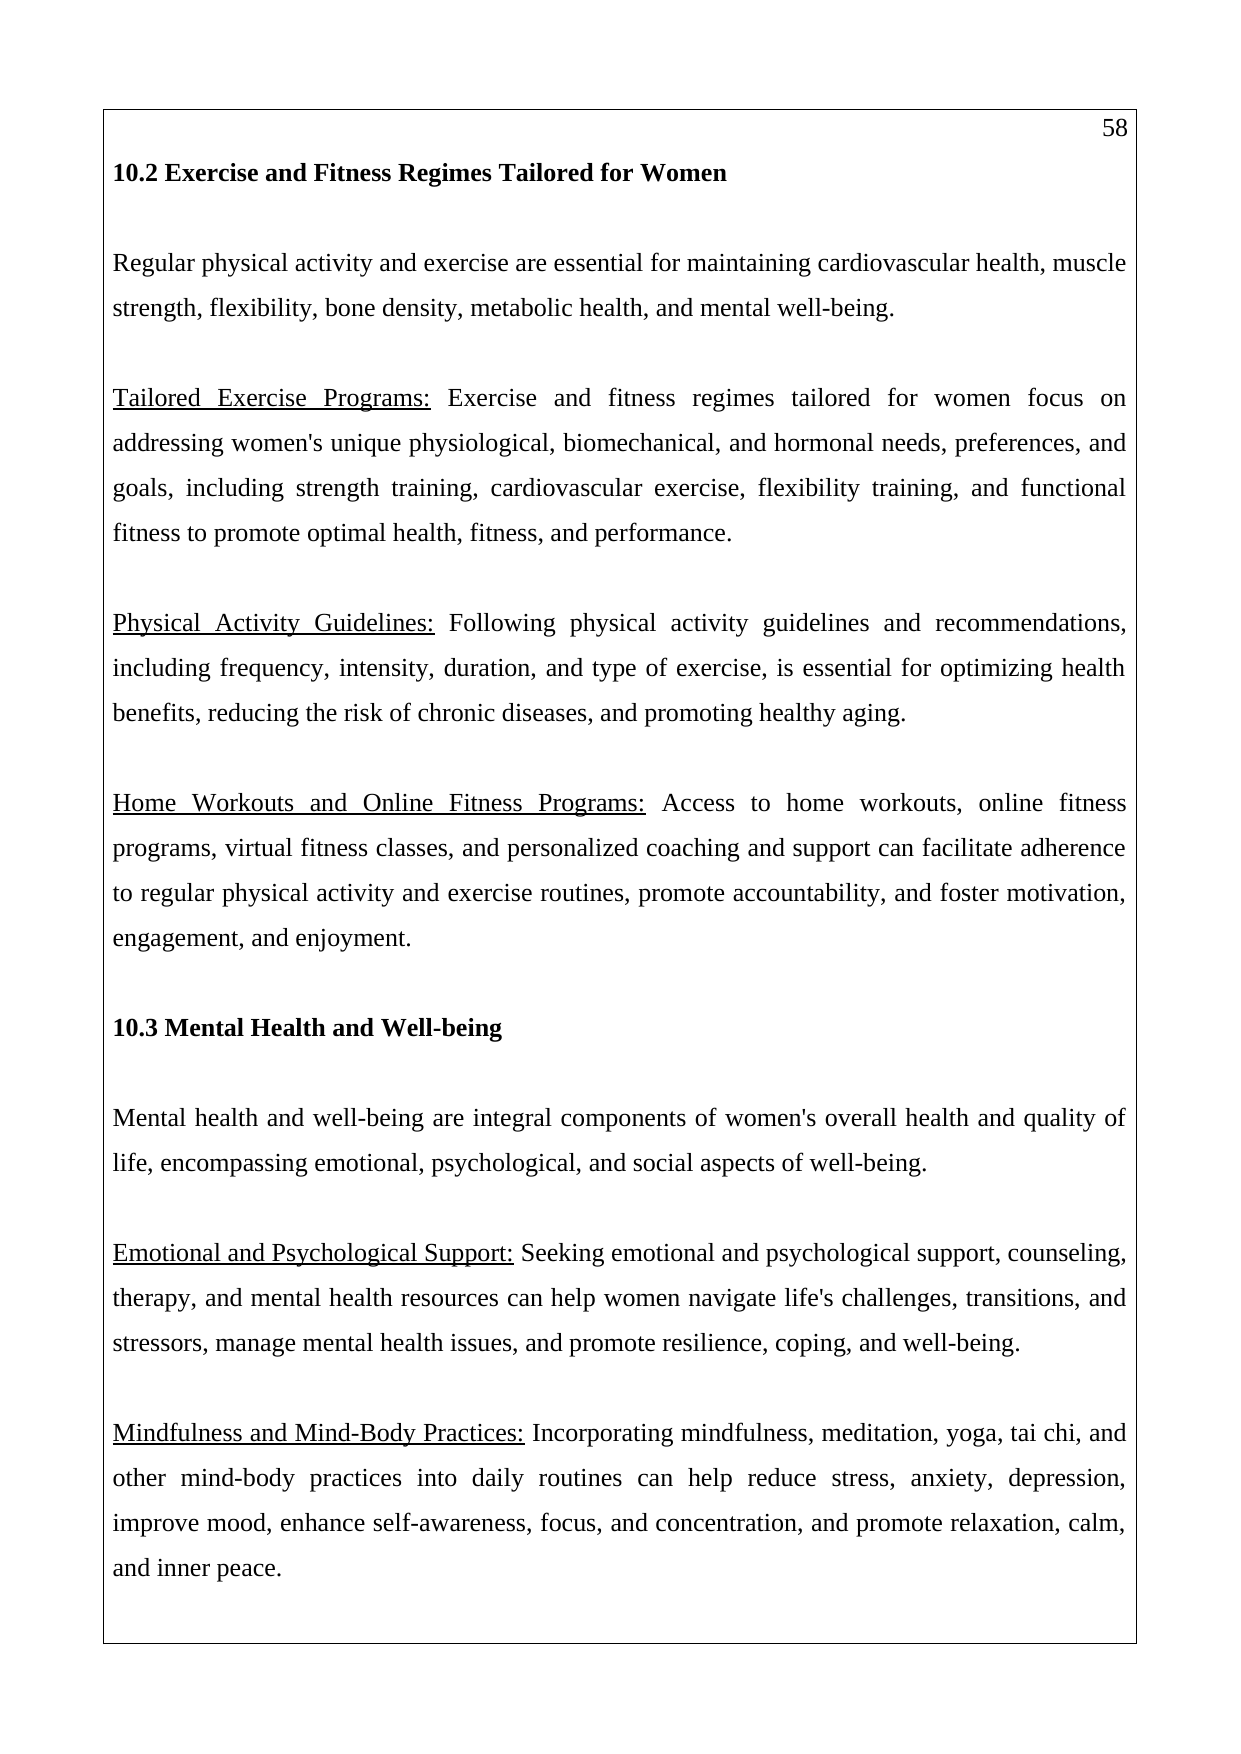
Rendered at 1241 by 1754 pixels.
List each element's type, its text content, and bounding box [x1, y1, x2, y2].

text Physical Activity Guidelines: Following physical activity guidelines and recommendations, including frequency, intensity, duration, and type of exercise, is essential for optimizing health benefits, reducing the risk of chronic diseases, and promoting healthy aging. [112, 607, 1128, 727]
text Home Workouts and Online Fitness Programs: Access to home workouts, online fitness programs, virtual fitness classes, and personalized coaching and support can facilitate adherence to regular physical activity and exercise routines, promote accountability, and foster motivation, engagement, and enjoyment. [112, 787, 1128, 952]
text 10.2 Exercise and Fitness Regimes Tailored for Women [112, 157, 1128, 187]
text Tailored Exercise Programs: Exercise and fitness regimes tailored for women focus on addressing women's unique physiological, biomechanical, and hormonal needs, preferences, and goals, including strength training, cardiovascular exercise, flexibility training, and functional fitness to promote optimal health, fitness, and performance. [112, 382, 1128, 547]
text 10.3 Mental Health and Well-being [112, 1012, 1128, 1042]
text 58 [112, 112, 1128, 142]
text Regular physical activity and exercise are essential for maintaining cardiovascular health, muscle strength, flexibility, bone density, metabolic health, and mental well-being. [112, 247, 1128, 322]
text Mindfulness and Mind-Body Practices: Incorporating mindfulness, meditation, yoga, tai chi, and other mind-body practices into daily routines can help reduce stress, anxiety, depression, improve mood, enhance self-awareness, focus, and concentration, and promote relaxation, calm, and inner peace. [112, 1417, 1128, 1582]
text Emotional and Psychological Support: Seeking emotional and psychological support, counseling, therapy, and mental health resources can help women navigate life's challenges, transitions, and stressors, manage mental health issues, and promote resilience, coping, and well-being. [112, 1237, 1128, 1357]
text Mental health and well-being are integral components of women's overall health and quality of life, encompassing emotional, psychological, and social aspects of well-being. [112, 1102, 1128, 1177]
